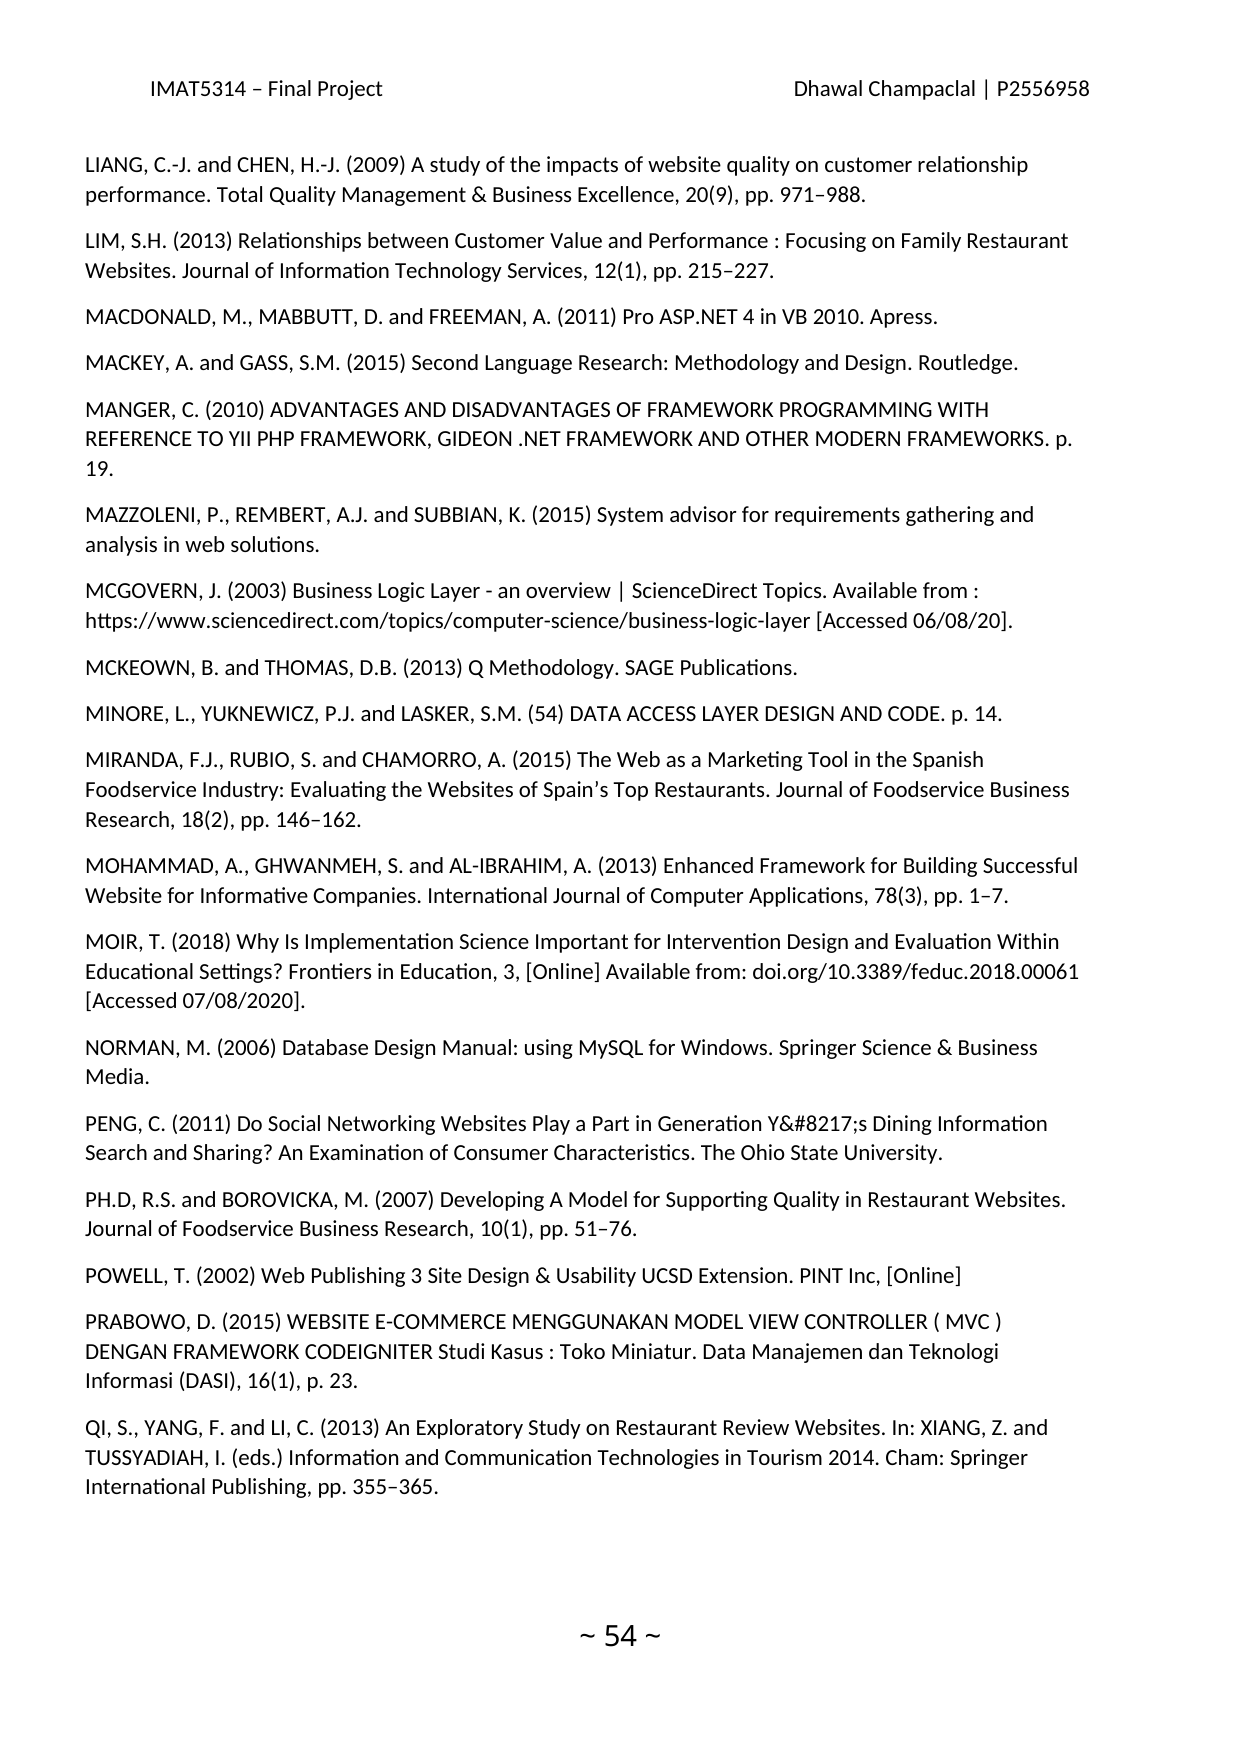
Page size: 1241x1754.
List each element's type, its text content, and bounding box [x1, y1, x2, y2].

text PH.D, R.S. and BOROVICKA, M. (2007) Developing A Model for Supporting Quality in Restaurant Websites. Journal of Foodservice Business Research, 10(1), pp. 51–76. [85, 1185, 1090, 1243]
text MIRANDA, F.J., RUBIO, S. and CHAMORRO, A. (2015) The Web as a Marketing Tool in the Spanish Foodservice Industry: Evaluating the Websites of Spain’s Top Restaurants. Journal of Foodservice Business Research, 18(2), pp. 146–162. [85, 745, 1090, 833]
text MOHAMMAD, A., GHWANMEH, S. and AL-IBRAHIM, A. (2013) Enhanced Framework for Building Successful Website for Informative Companies. International Journal of Computer Applications, 78(3), pp. 1–7. [85, 851, 1090, 909]
text MCGOVERN, J. (2003) Business Logic Layer - an overview | ScienceDirect Topics. Available from : https://www.sciencedirect.com/topics/computer-science/business-logic-layer [Accessed 06/08/20]. [85, 577, 1090, 634]
text NORMAN, M. (2006) Database Design Manual: using MySQL for Windows. Springer Science & Business Media. [85, 1033, 1090, 1091]
text MACDONALD, M., MABBUTT, D. and FREEMAN, A. (2011) Pro ASP.NET 4 in VB 2010. Apress. [85, 302, 1090, 330]
text POWELL, T. (2002) Web Publishing 3 Site Design & Usability UCSD Extension. PINT Inc, [Online] [85, 1261, 1090, 1289]
text LIM, S.H. (2013) Relationships between Customer Value and Performance : Focusing on Family Restaurant Websites. Journal of Information Technology Services, 12(1), pp. 215–227. [85, 226, 1090, 284]
text MOIR, T. (2018) Why Is Implementation Science Important for Intervention Design and Evaluation Within Educational Settings? Frontiers in Education, 3, [Online] Available from: doi.org/10.3389/feduc.2018.00061 [Accessed 07/08/2020]. [85, 927, 1090, 1014]
text PENG, C. (2011) Do Social Networking Websites Play a Part in Generation Y&#8217;s Dining Information Search and Sharing? An Examination of Consumer Characteristics. The Ohio State University. [85, 1109, 1090, 1167]
text MCKEOWN, B. and THOMAS, D.B. (2013) Q Methodology. SAGE Publications. [85, 653, 1090, 681]
text LIANG, C.-J. and CHEN, H.-J. (2009) A study of the impacts of website quality on customer relationship performance. Total Quality Management & Business Excellence, 20(9), pp. 971–988. [85, 150, 1090, 208]
text MAZZOLENI, P., REMBERT, A.J. and SUBBIAN, K. (2015) System advisor for requirements gathering and analysis in web solutions. [85, 501, 1090, 558]
text MACKEY, A. and GASS, S.M. (2015) Second Language Research: Methodology and Design. Routledge. [85, 348, 1090, 376]
text MINORE, L., YUKNEWICZ, P.J. and LASKER, S.M. (54) DATA ACCESS LAYER DESIGN AND CODE. p. 14. [85, 699, 1090, 727]
text MANGER, C. (2010) ADVANTAGES AND DISADVANTAGES OF FRAMEWORK PROGRAMMING WITH REFERENCE TO YII PHP FRAMEWORK, GIDEON .NET FRAMEWORK AND OTHER MODERN FRAMEWORKS. p. 19. [85, 395, 1090, 482]
text PRABOWO, D. (2015) WEBSITE E-COMMERCE MENGGUNAKAN MODEL VIEW CONTROLLER ( MVC ) DENGAN FRAMEWORK CODEIGNITER Studi Kasus : Toko Miniatur. Data Manajemen dan Teknologi Informasi (DASI), 16(1), p. 23. [85, 1307, 1090, 1395]
text QI, S., YANG, F. and LI, C. (2013) An Exploratory Study on Restaurant Review Websites. In: XIANG, Z. and TUSSYADIAH, I. (eds.) Information and Communication Technologies in Tourism 2014. Cham: Springer International Publishing, pp. 355–365. [85, 1413, 1090, 1500]
